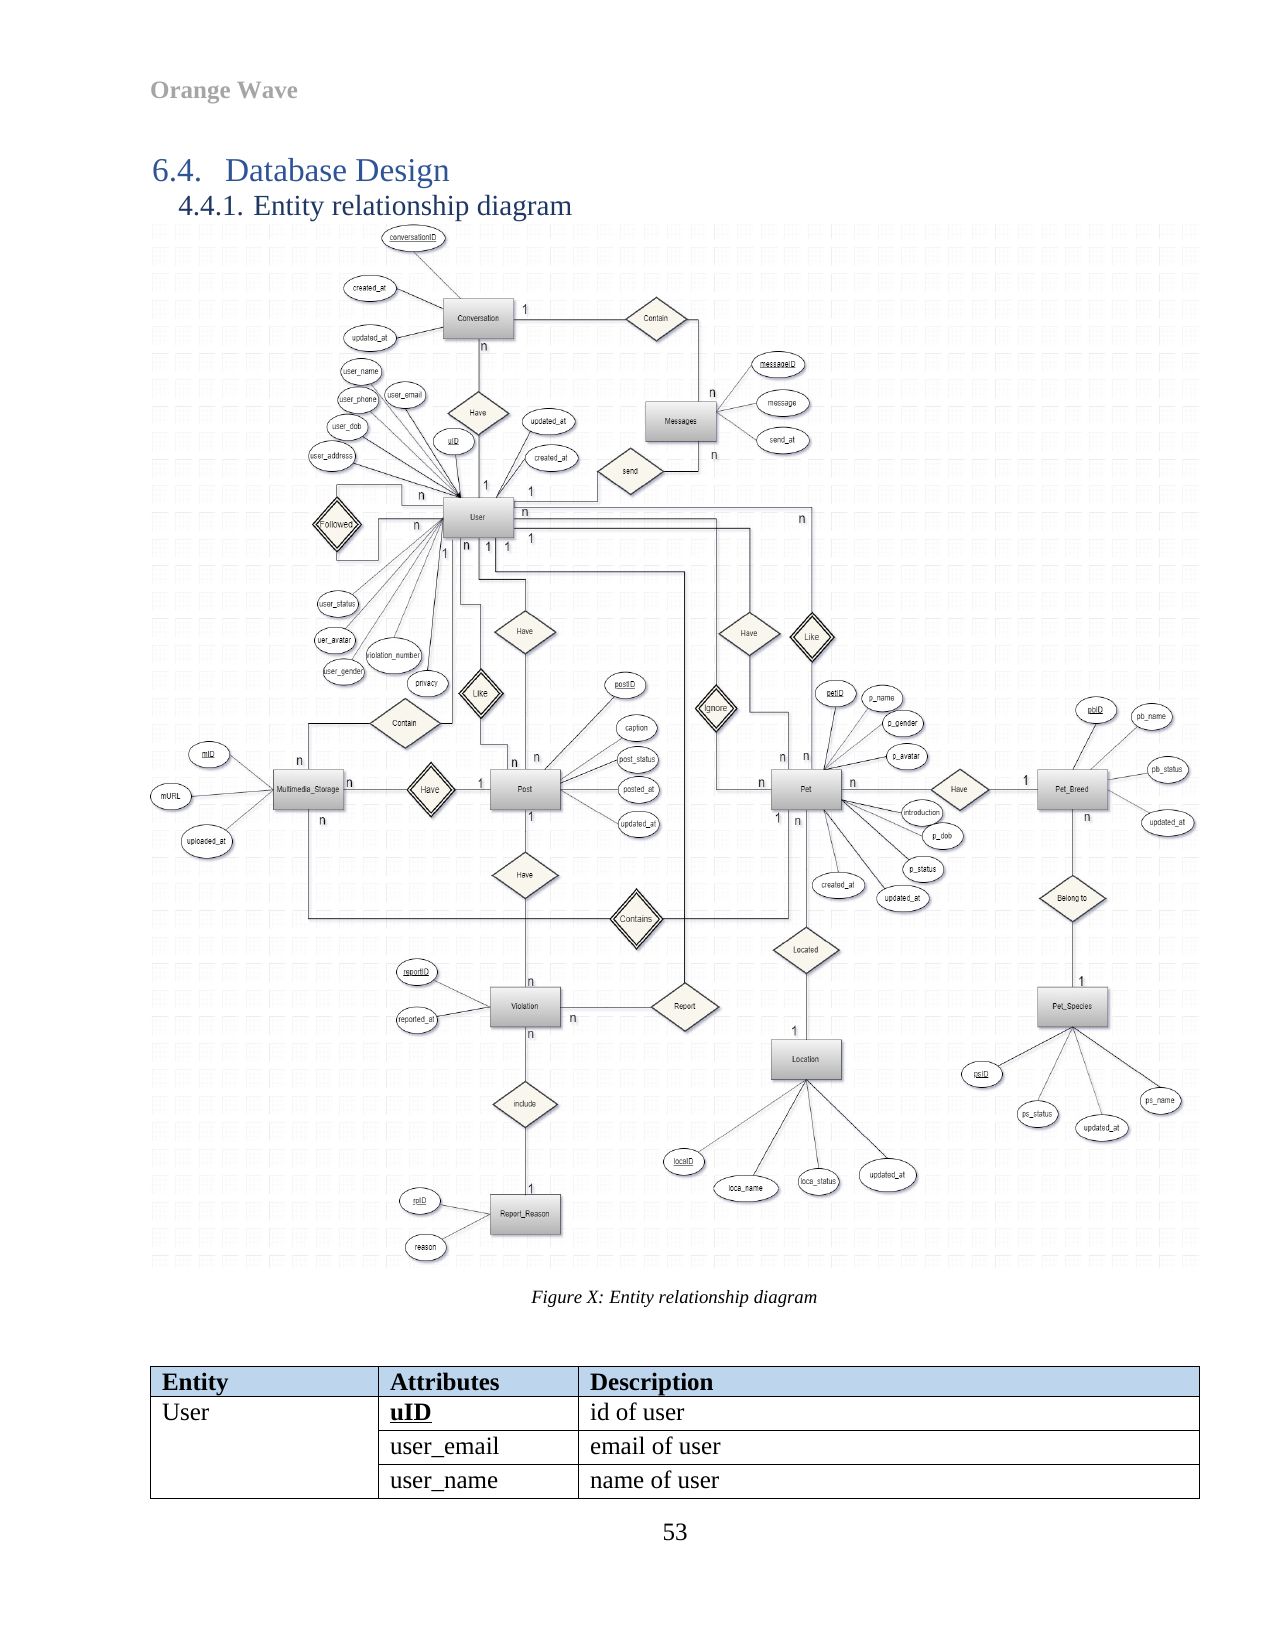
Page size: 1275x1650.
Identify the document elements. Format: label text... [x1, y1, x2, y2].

table_cell name of user [579, 1465, 1199, 1498]
subtitle Entity relationship diagram [178, 188, 1200, 222]
table_header Entity [151, 1367, 378, 1396]
table_cell uID [379, 1397, 578, 1430]
subtitle Database Design [152, 150, 1200, 188]
text Figure X: Entity relationship diagram [150, 1286, 1200, 1308]
table_cell user_email [379, 1431, 578, 1464]
table_header Description [579, 1367, 1199, 1396]
table_cell user_name [379, 1465, 578, 1498]
table_header Attributes [379, 1367, 578, 1396]
picture [150, 224, 1200, 1268]
table_cell email of user [579, 1431, 1199, 1464]
table_cell id of user [579, 1397, 1199, 1430]
table_cell User [151, 1397, 378, 1498]
